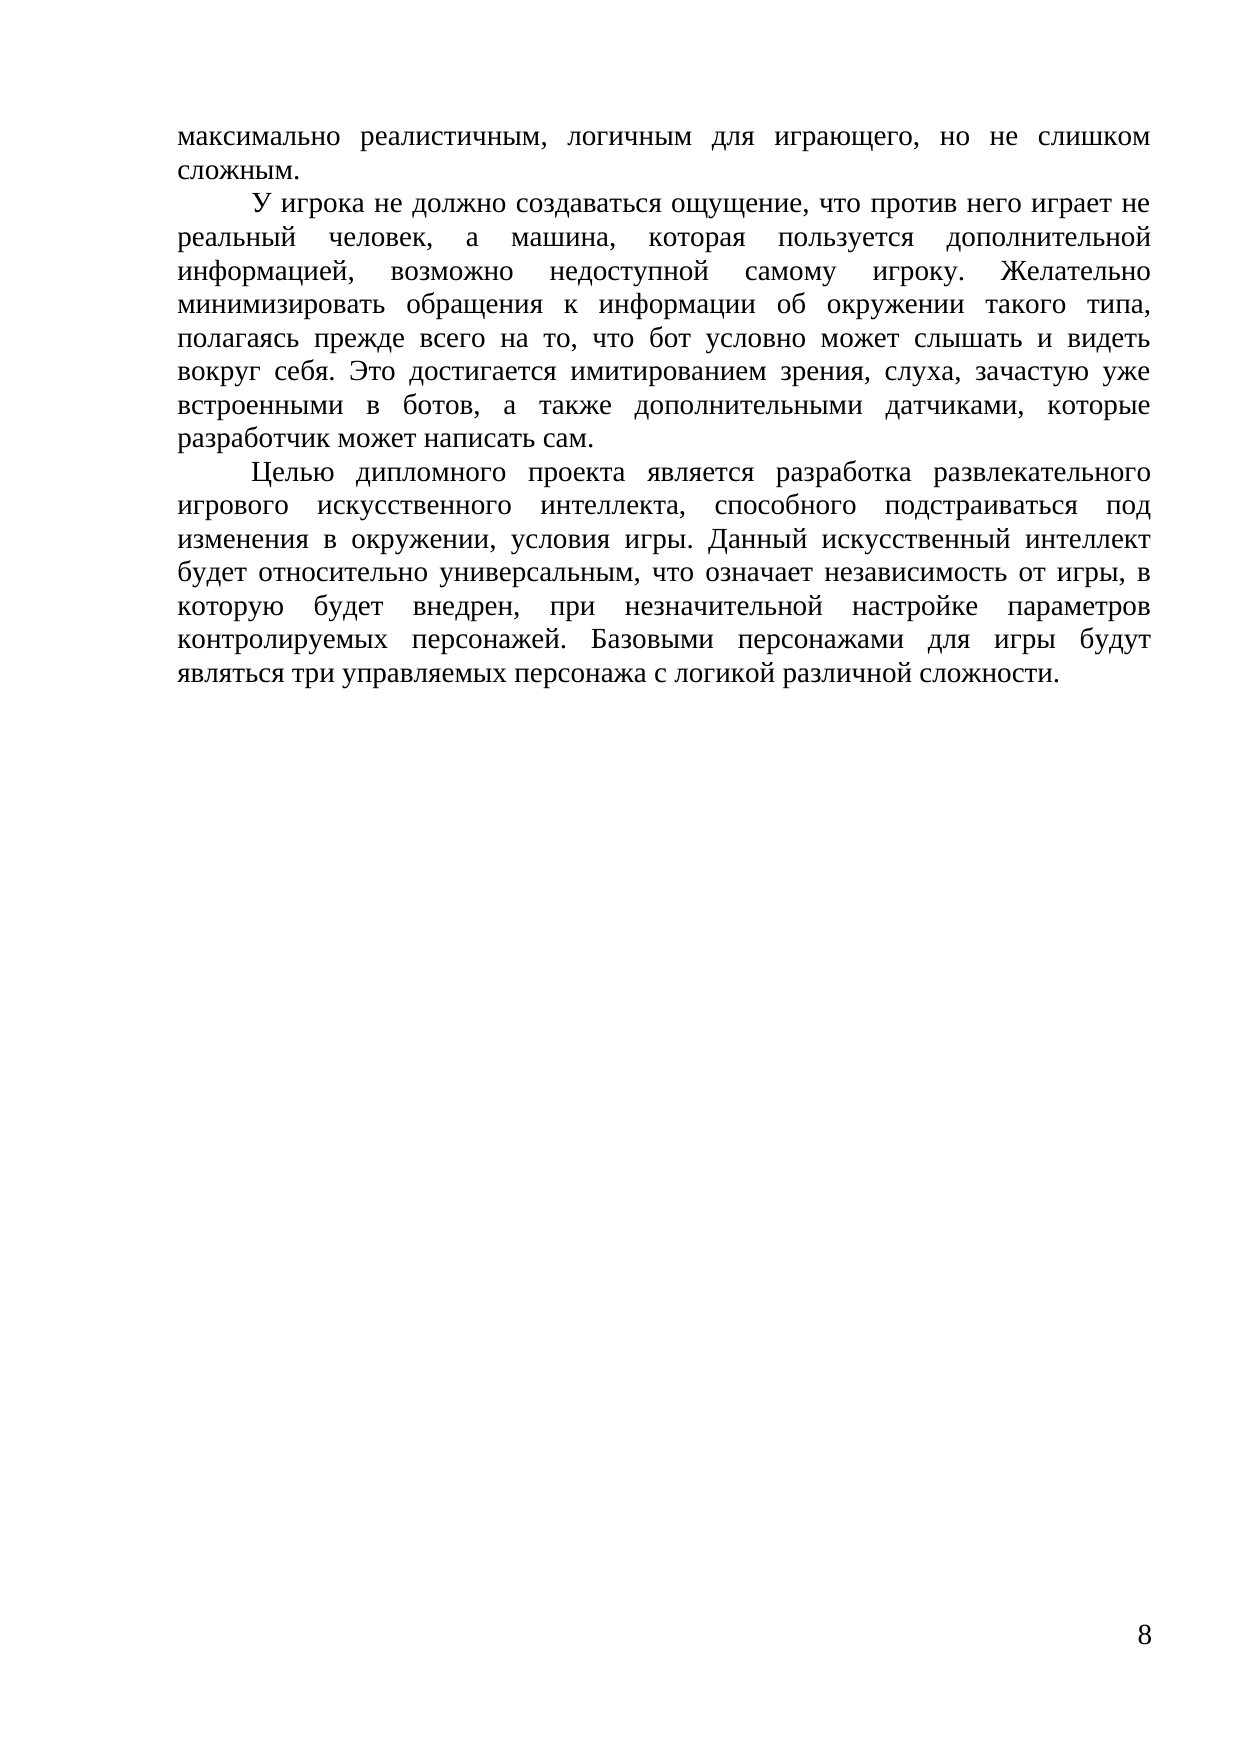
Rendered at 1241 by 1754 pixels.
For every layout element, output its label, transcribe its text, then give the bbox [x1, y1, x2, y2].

text У игрока не должно создаваться ощущение, что против него играет не реальный человек, а машина, которая пользуется дополнительной информацией, возможно недоступной самому игроку. Желательно минимизировать обращения к информации об окружении такого типа, полагаясь прежде всего на то, что бот условно может слышать и видеть вокруг себя. Это достигается имитированием зрения, слуха, зачастую уже встроенными в ботов, а также дополнительными датчиками, которые разработчик может написать сам. [177, 186, 1152, 454]
text Целью дипломного проекта является разработка развлекательного игрового искусственного интеллекта, способного подстраиваться под изменения в окружении, условия игры. Данный искусственный интеллект будет относительно универсальным, что означает независимость от игры, в которую будет внедрен, при незначительной настройке параметров контролируемых персонажей. Базовыми персонажами для игры будут являться три управляемых персонажа с логикой различной сложности. [177, 454, 1152, 689]
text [177, 118, 1152, 186]
